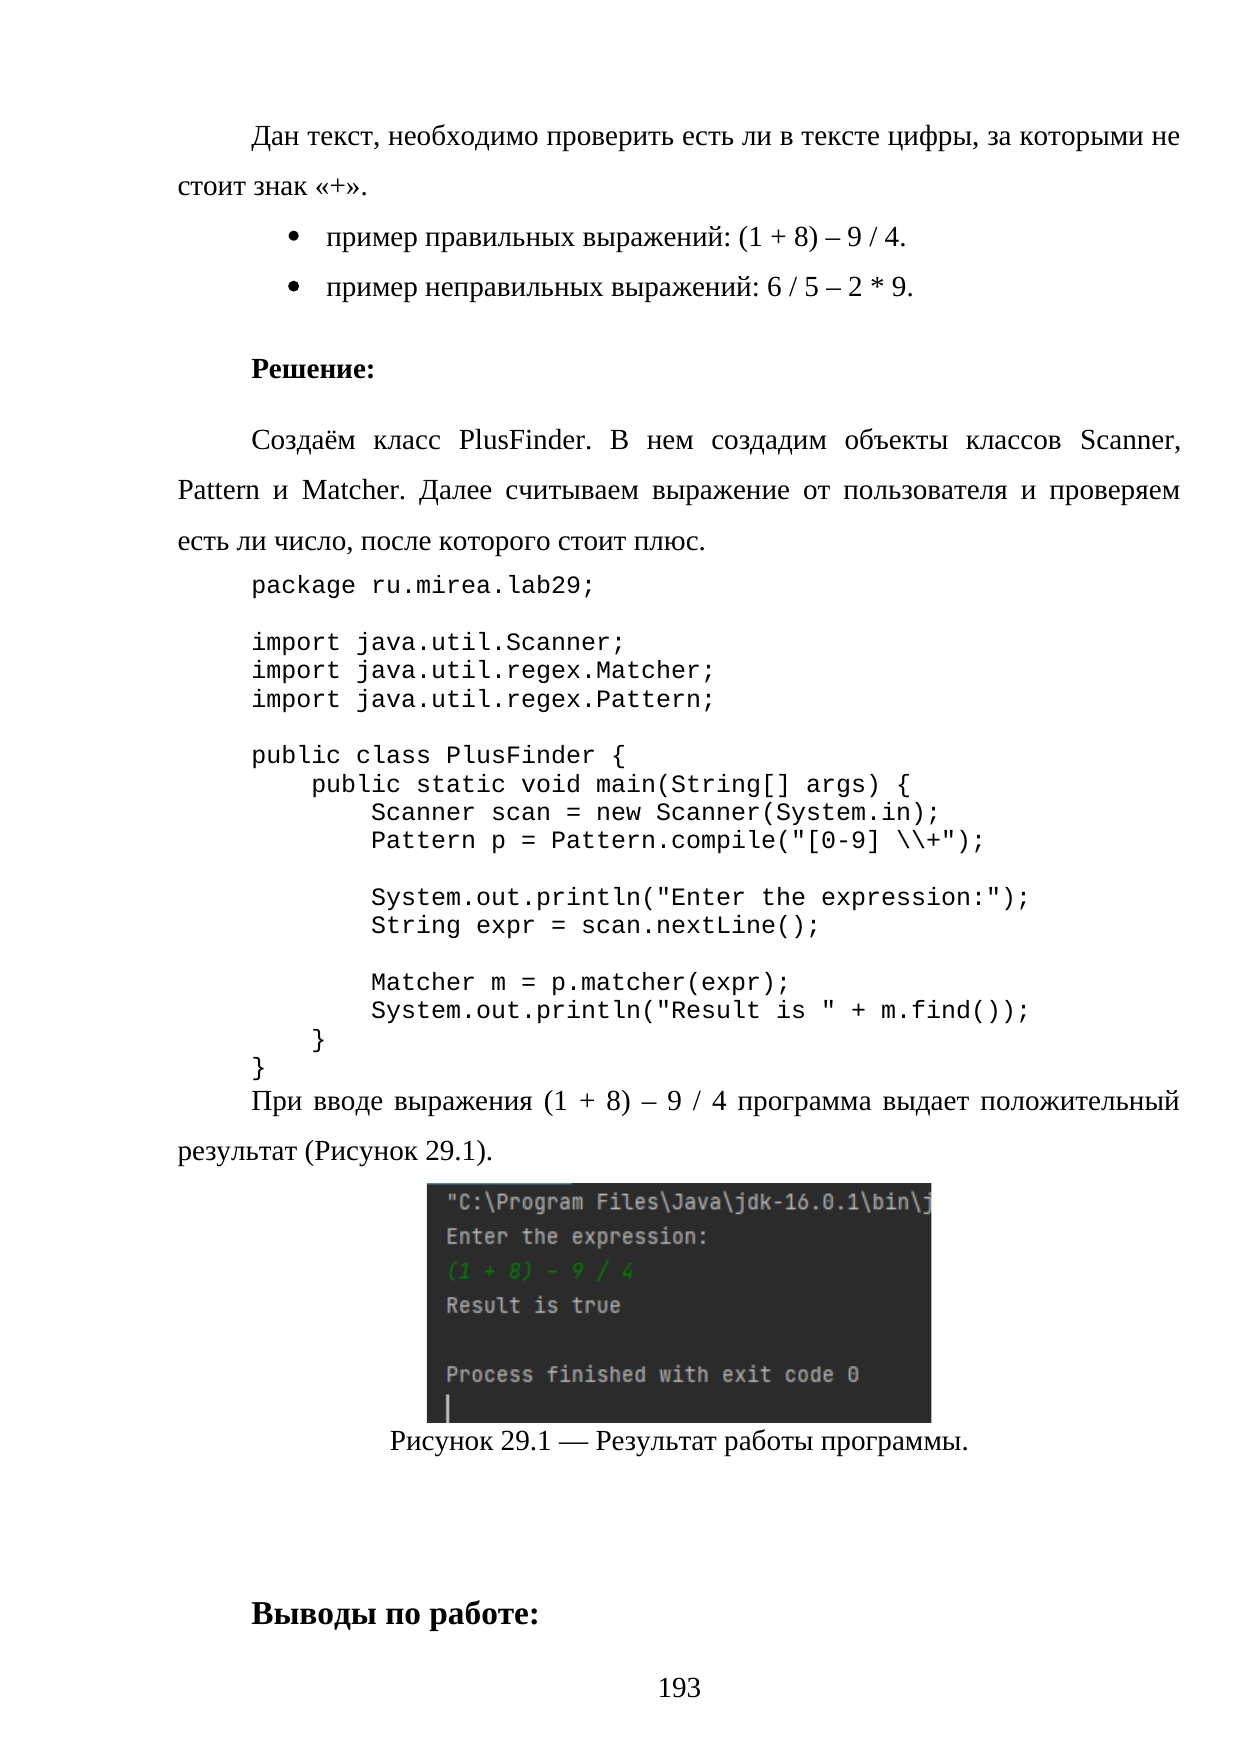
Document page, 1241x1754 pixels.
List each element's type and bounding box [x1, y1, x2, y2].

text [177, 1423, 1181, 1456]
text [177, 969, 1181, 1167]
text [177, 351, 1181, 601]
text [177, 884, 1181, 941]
picture [426, 1183, 932, 1423]
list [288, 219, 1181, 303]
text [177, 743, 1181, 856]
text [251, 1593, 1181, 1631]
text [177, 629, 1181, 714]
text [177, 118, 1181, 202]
